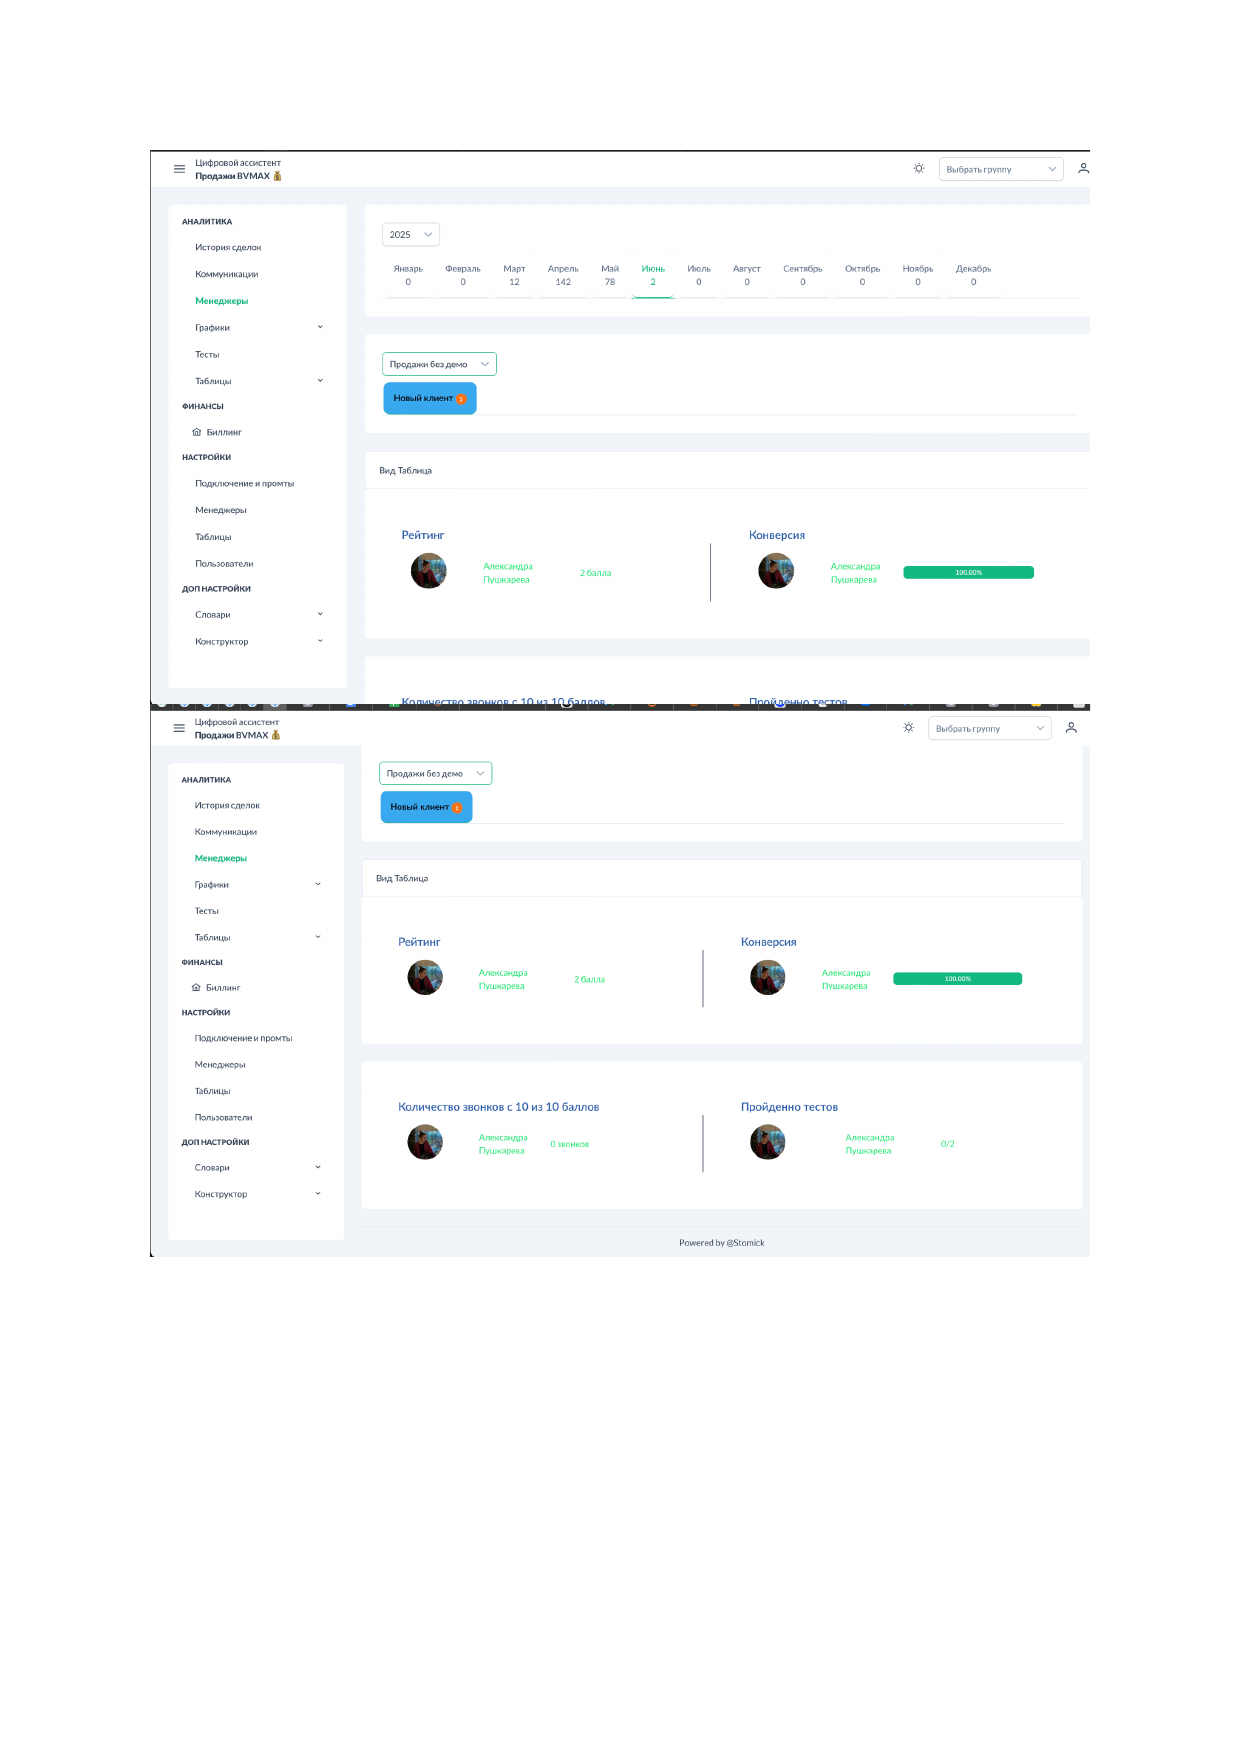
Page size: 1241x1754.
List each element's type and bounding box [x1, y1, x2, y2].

picture [150, 150, 1091, 1257]
